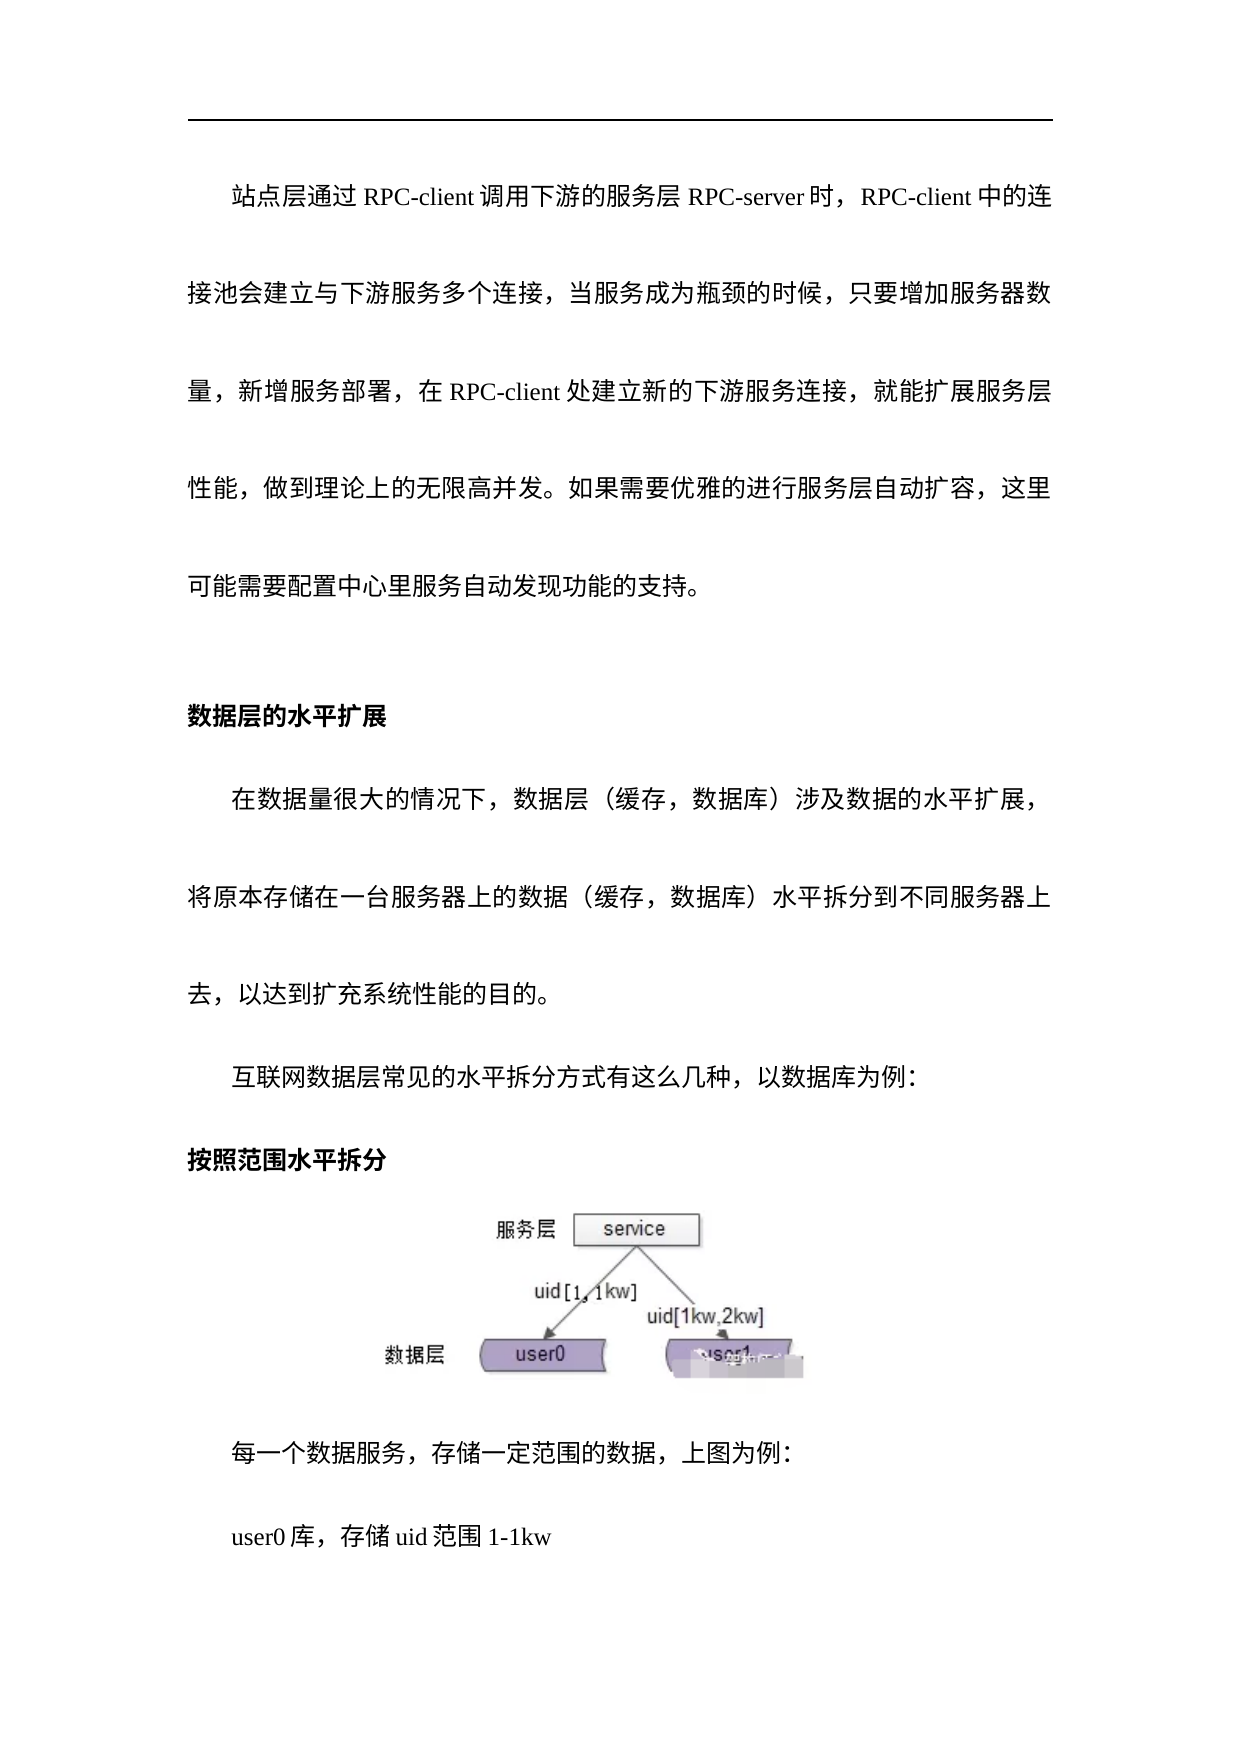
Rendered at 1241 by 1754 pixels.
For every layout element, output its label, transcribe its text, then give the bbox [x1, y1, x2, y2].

subtitle 按照范围水平拆分 [187, 1126, 1053, 1191]
text 站点层通过RPC-client调用下游的服务层RPC-server时，RPC-client中的连接池会建立与下游服务多个连接，当服务成为瓶颈的时候，只要增加服务器数量，新增服务部署，在RPC-client处建立新的下游服务连接，就能扩展服务层性能，做到理论上的无限高并发。如果需要优雅的进行服务层自动扩容，这里可能需要配置中心里服务自动发现功能的支持。 [187, 162, 1053, 617]
text 在数据量很大的情况下，数据层（缓存，数据库）涉及数据的水平扩展，将原本存储在一台服务器上的数据（缓存，数据库）水平拆分到不同服务器上去，以达到扩充系统性能的目的。 [187, 765, 1053, 1025]
text user0库，存储uid范围1-1kw [187, 1502, 1053, 1567]
picture [353, 1209, 888, 1394]
text 互联网数据层常见的水平拆分方式有这么几种，以数据库为例： [187, 1043, 1053, 1108]
subtitle 数据层的水平扩展 [187, 682, 1053, 747]
text 每一个数据服务，存储一定范围的数据，上图为例： [187, 1419, 1053, 1484]
